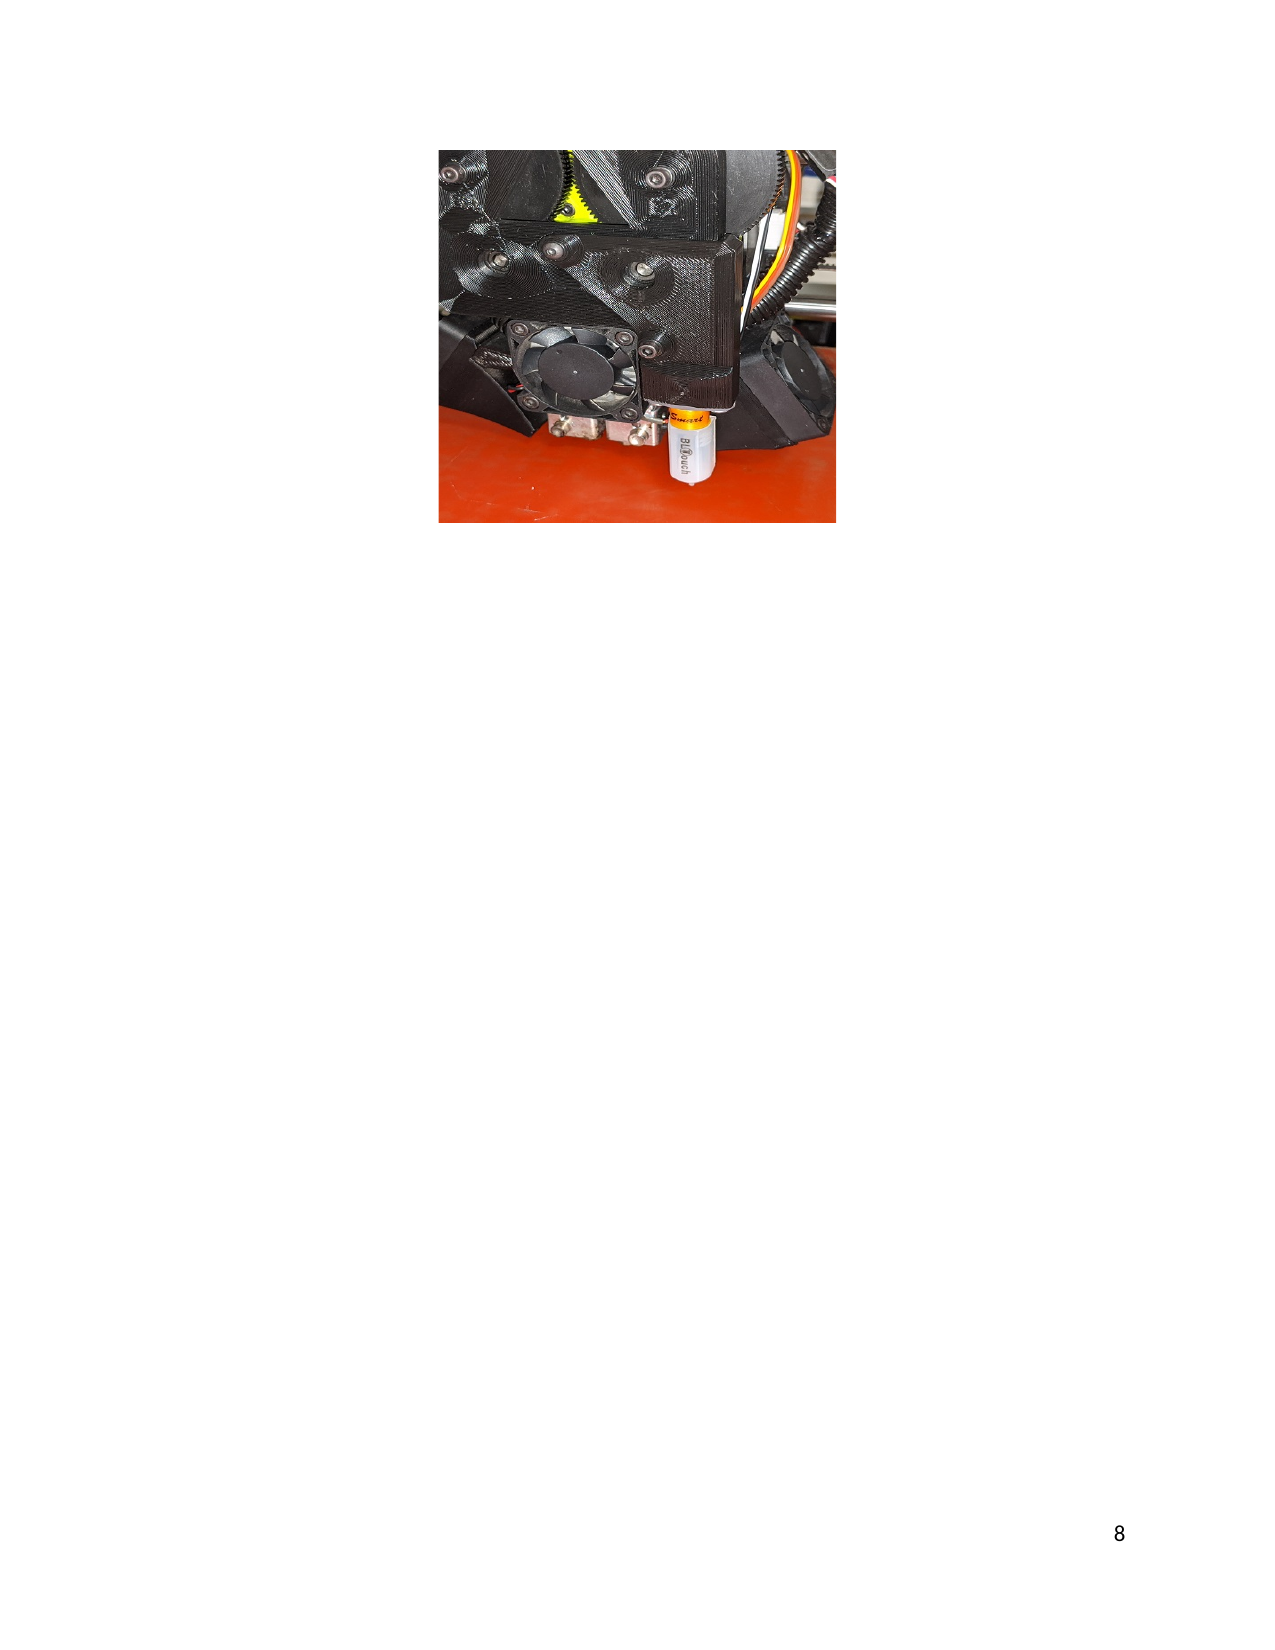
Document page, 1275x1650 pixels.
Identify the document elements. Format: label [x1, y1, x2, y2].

picture [438, 150, 837, 523]
